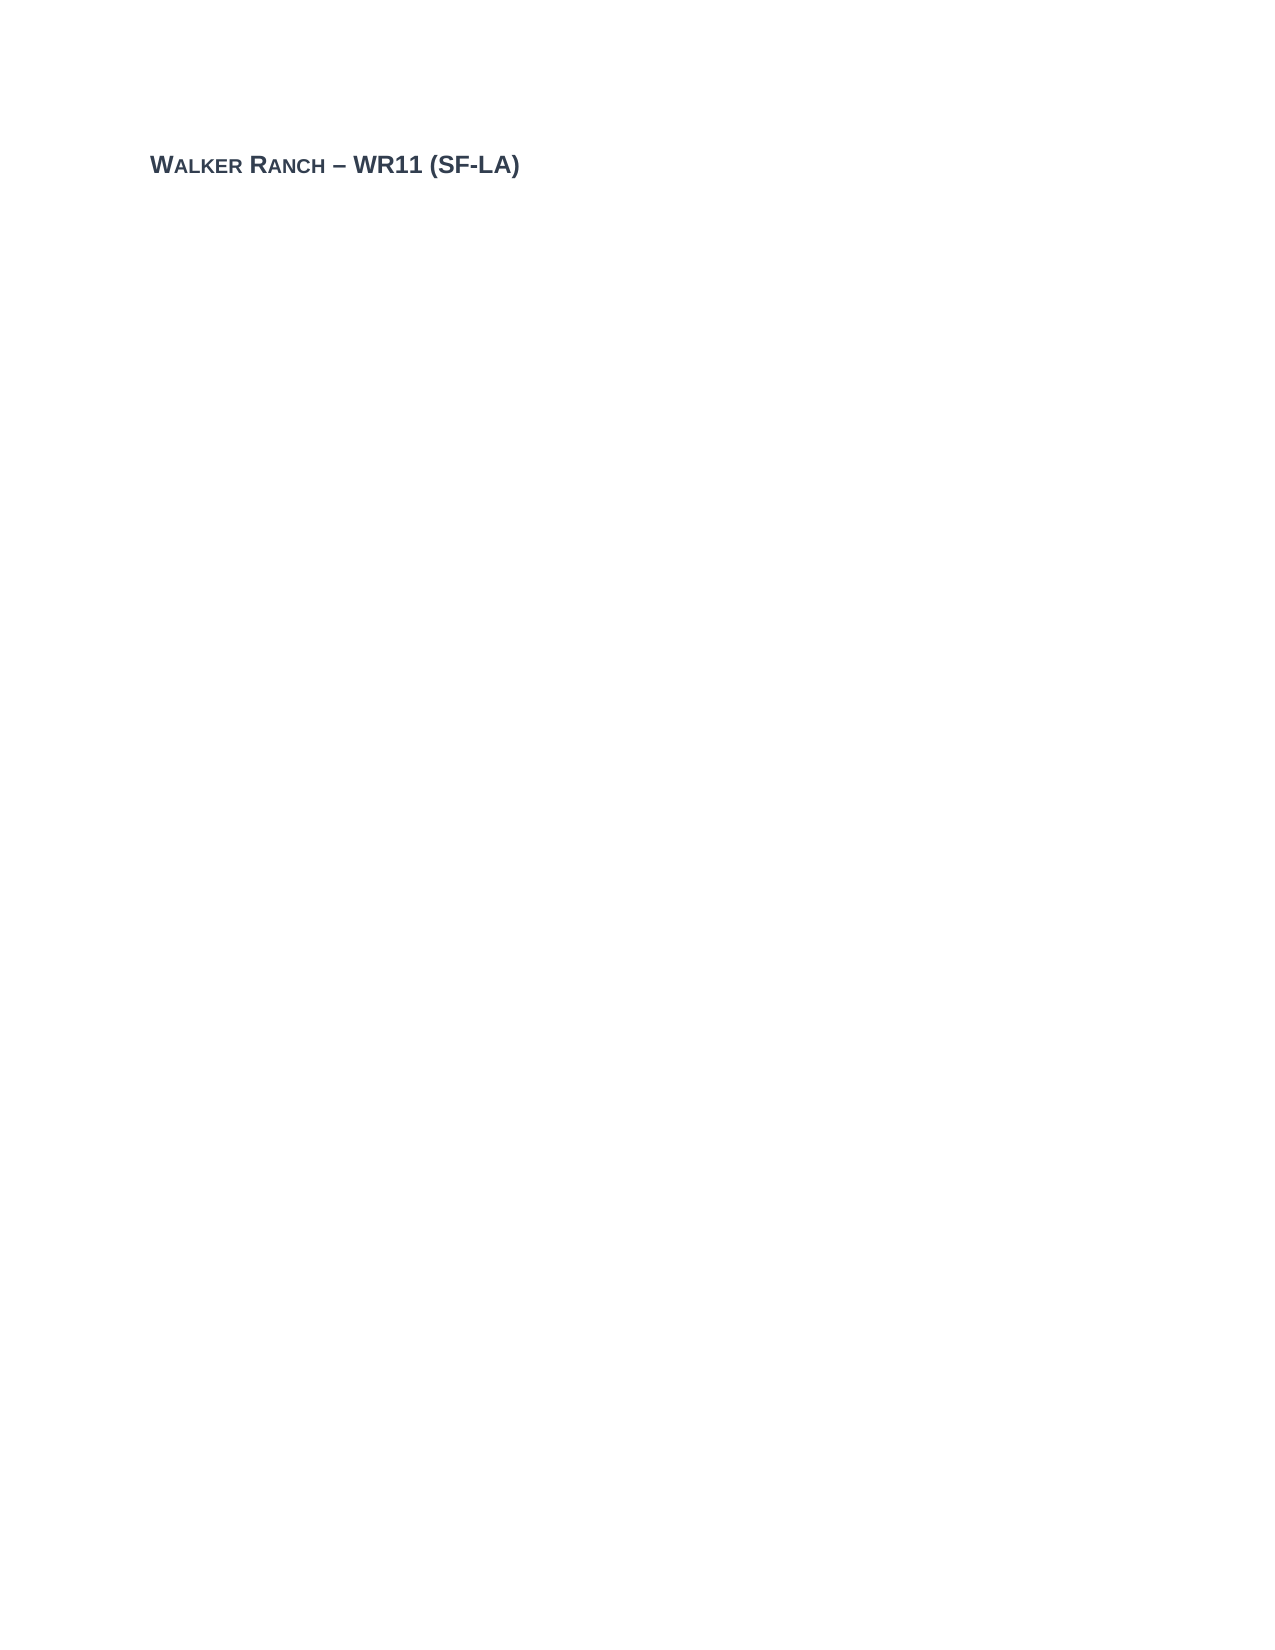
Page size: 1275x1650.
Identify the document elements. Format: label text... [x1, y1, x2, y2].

subtitle Walker Ranch – WR11 (SF-LA) [150, 150, 1125, 179]
